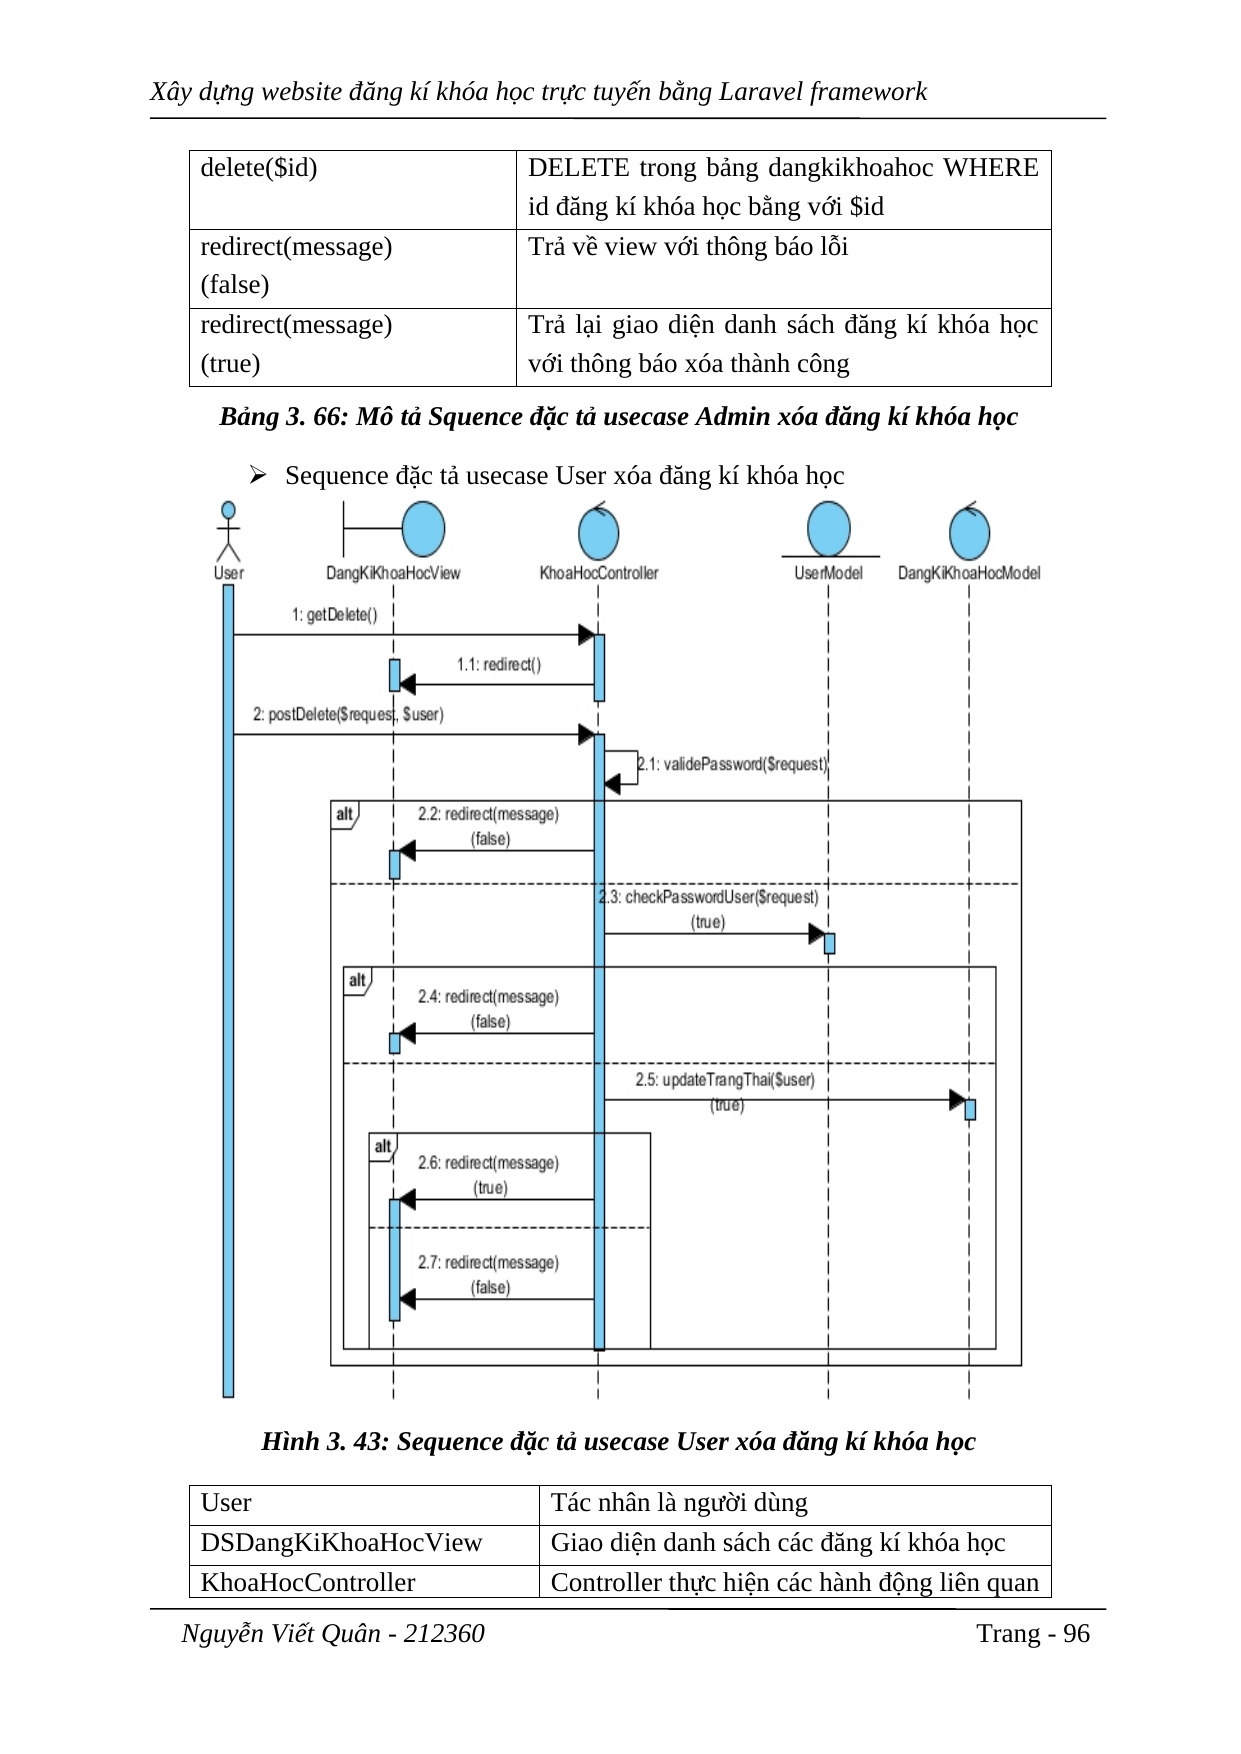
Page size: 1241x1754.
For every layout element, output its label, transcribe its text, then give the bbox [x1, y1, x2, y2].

table_cell redirect(message) (false) [190, 230, 516, 307]
table_cell Trả về view với thông báo lỗi [517, 230, 1051, 307]
table_header Tác nhân là người dùng [540, 1486, 1051, 1525]
table_cell DELETE trong bảng dangkikhoahoc WHERE id đăng kí khóa học bằng với $id [517, 151, 1051, 229]
text Sequence đặc tả usecase User xóa đăng kí khóa học [247, 459, 1090, 491]
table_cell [540, 1566, 1051, 1597]
table_cell Trả lại giao diện danh sách đăng kí khóa học với thông báo xóa thành công [517, 309, 1051, 386]
table_cell KhoaHocController [190, 1566, 539, 1597]
table_cell redirect(message) (true) [190, 309, 516, 386]
table_header User [190, 1486, 539, 1525]
table_cell delete($id) [190, 151, 516, 229]
picture [187, 498, 1053, 1405]
table_cell DSDangKiKhoaHocView [190, 1526, 539, 1564]
table_cell Giao diện danh sách các đăng kí khóa học [540, 1526, 1051, 1564]
